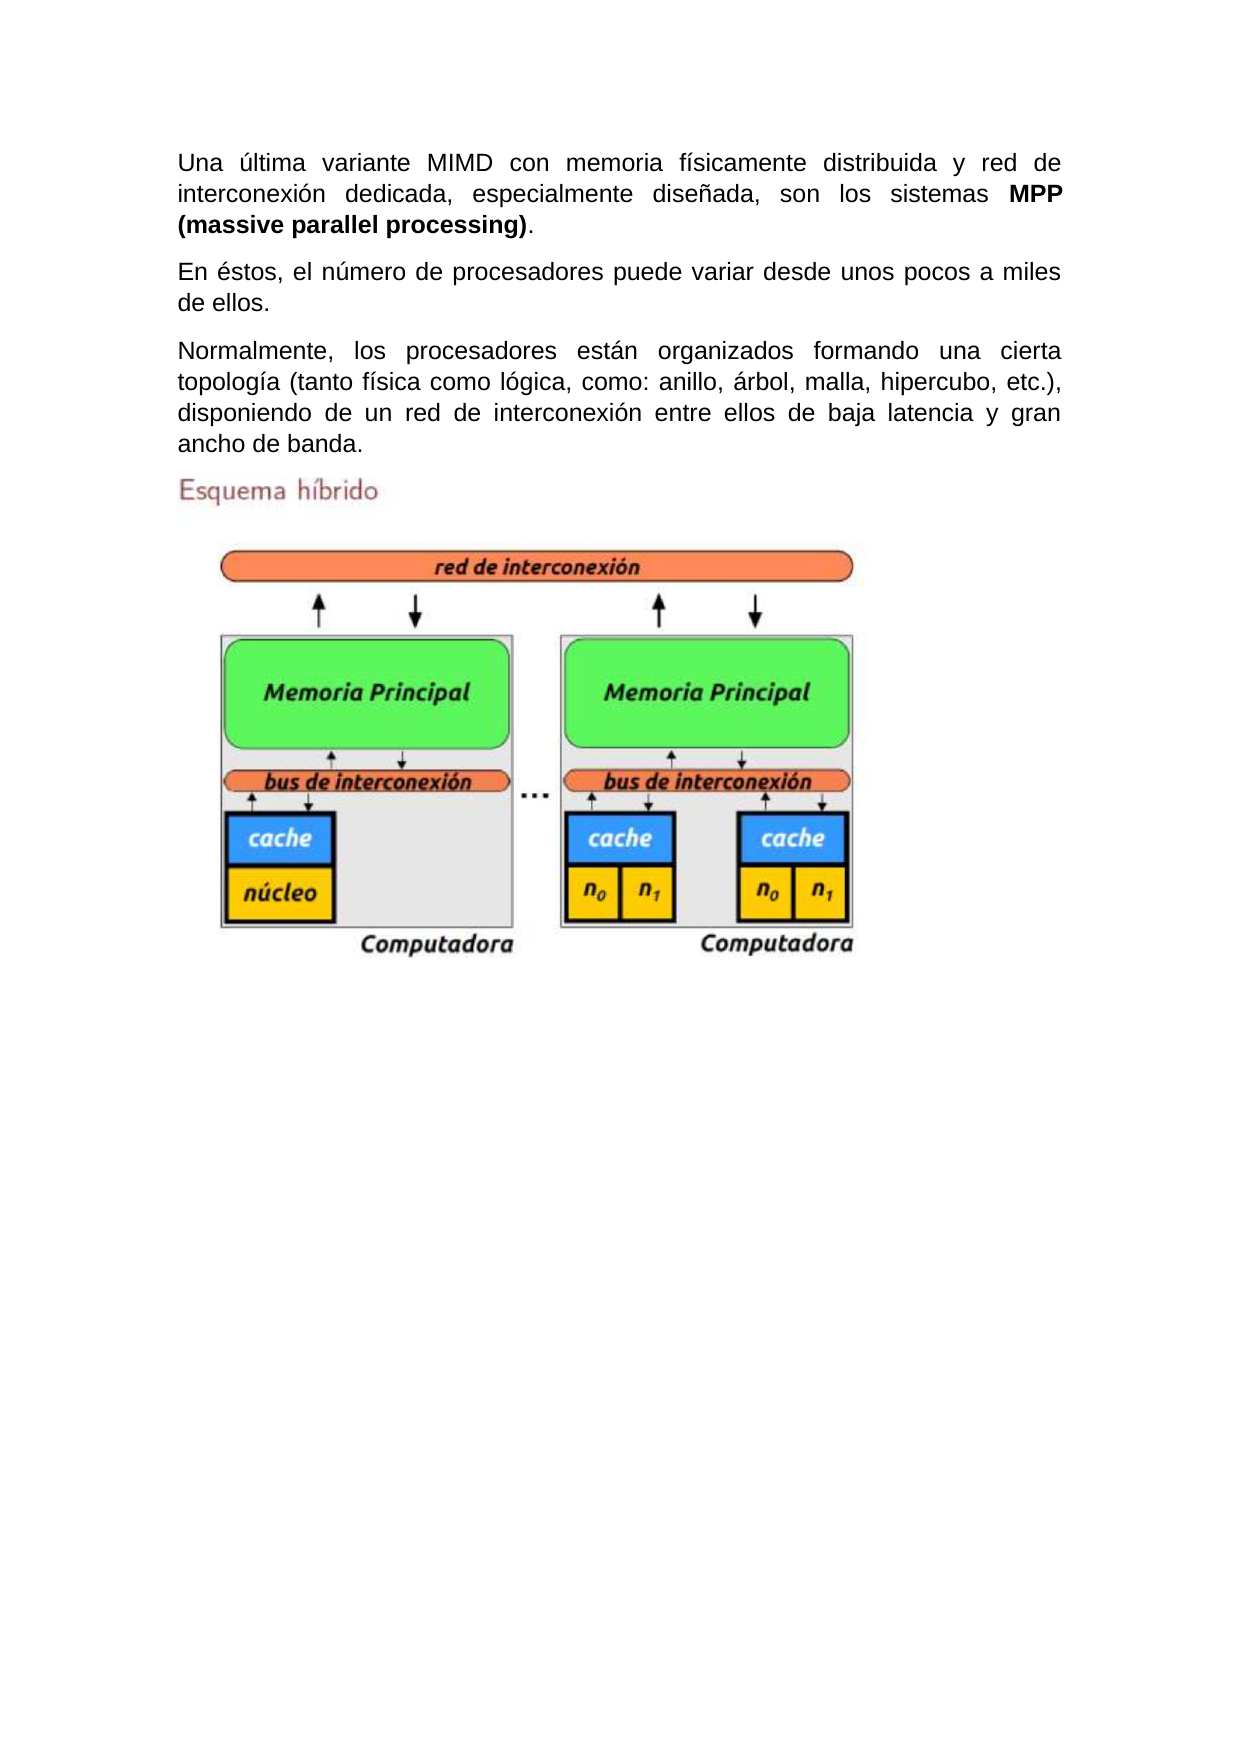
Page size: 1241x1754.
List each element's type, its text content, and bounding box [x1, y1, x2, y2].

text Normalmente, los procesadores están organizados formando una cierta topología (tanto física como lógica, como: anillo, árbol, malla, hipercubo, etc.), disponiendo de un red de interconexión entre ellos de baja latencia y gran ancho de banda. [177, 336, 1063, 458]
text Una última variante MIMD con memoria físicamente distribuida y red de interconexión dedicada, especialmente diseñada, son los sistemas MPP (massive parallel processing). [177, 148, 1063, 238]
picture [177, 477, 869, 961]
text En éstos, el número de procesadores puede variar desde unos pocos a miles de ellos. [177, 257, 1063, 317]
